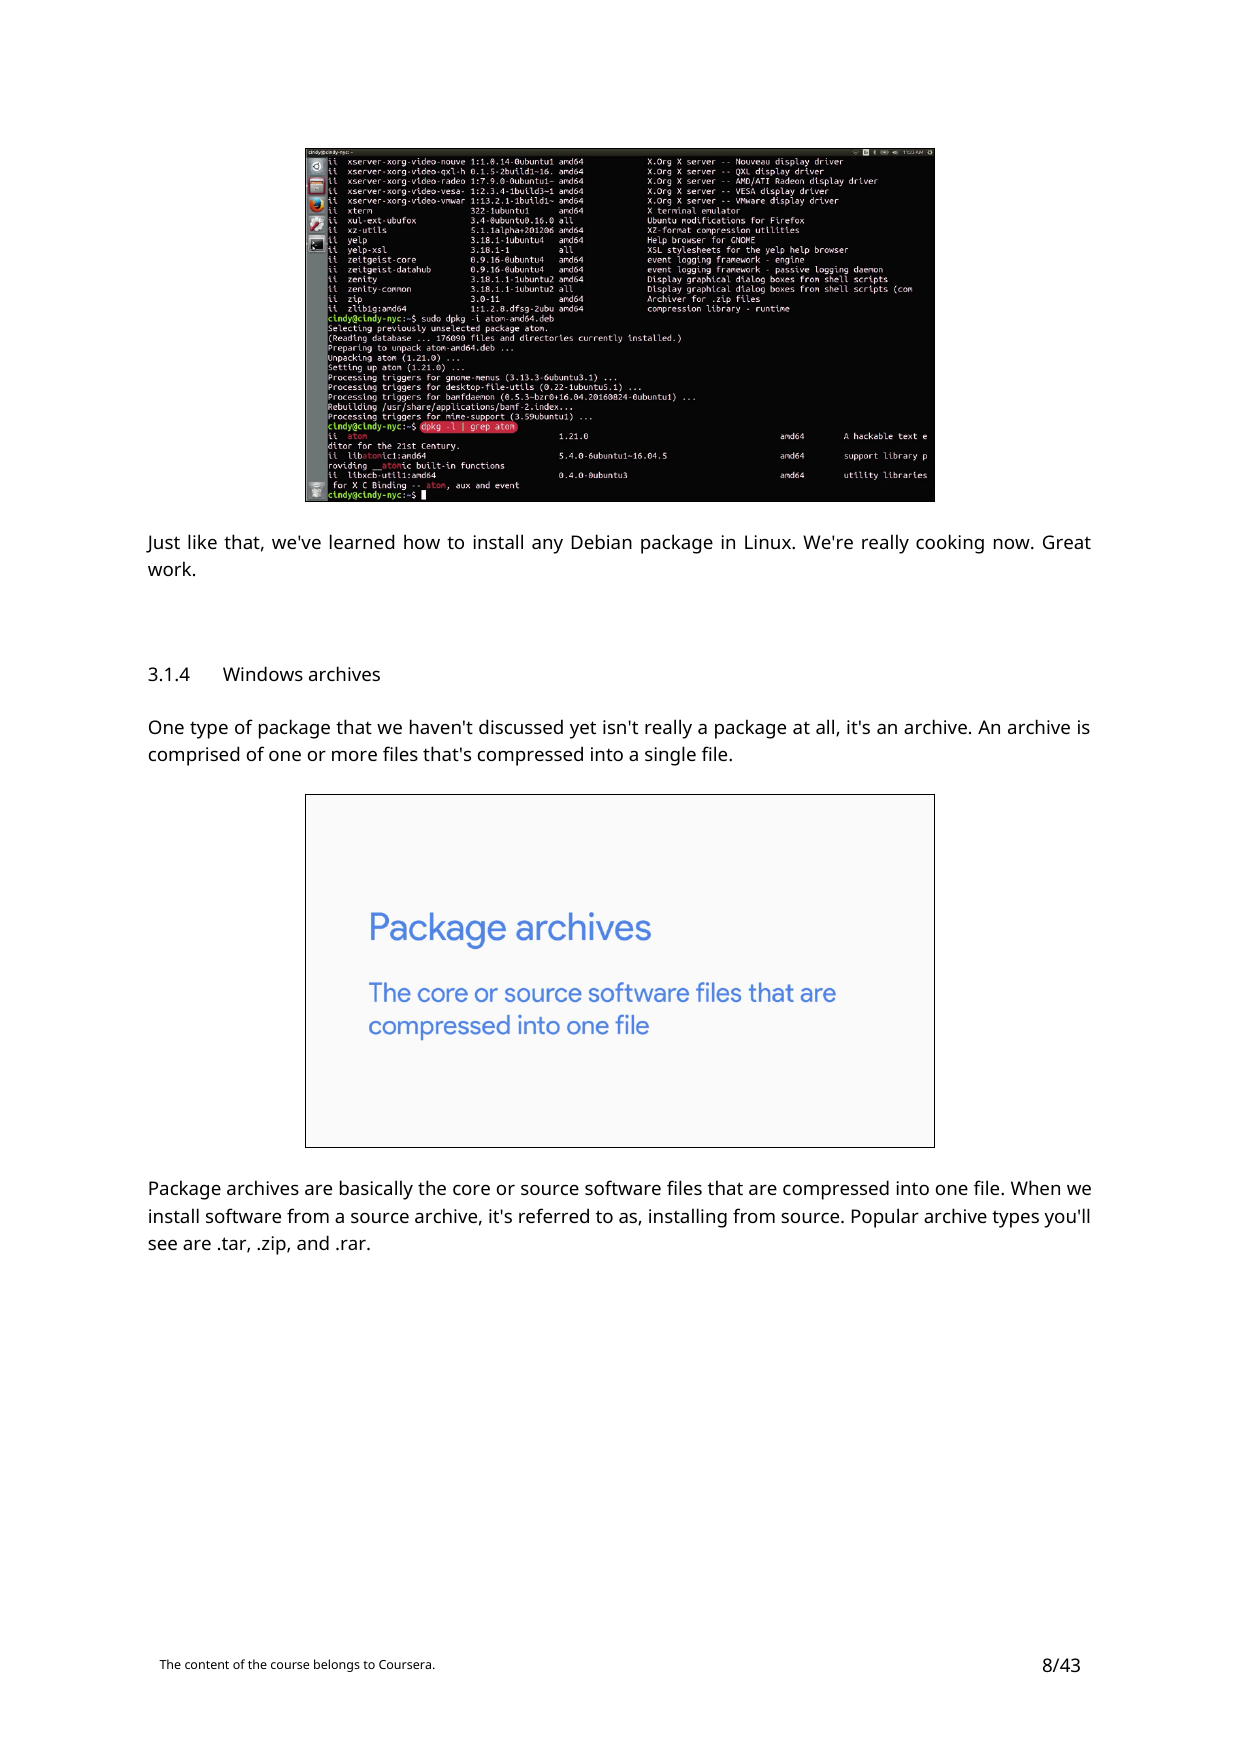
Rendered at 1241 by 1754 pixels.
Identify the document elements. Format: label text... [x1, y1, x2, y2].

picture [306, 149, 934, 501]
text Just like that, we've learned how to install any Debian package in Linux. We're really cooking now. Great work. [148, 529, 1093, 582]
text Package archives are basically the core or source software files that are compressed into one file. When we install software from a source archive, it's referred to as, installing from source. Popular archive types you'll see are .tar, .zip, and .rar. [148, 1176, 1093, 1256]
subtitle Windows archives [148, 662, 1093, 687]
picture [306, 795, 934, 1147]
text One type of package that we haven't discussed yet isn't really a package at all, it's an archive. An archive is comprised of one or more files that's compressed into a single file. [148, 714, 1093, 767]
